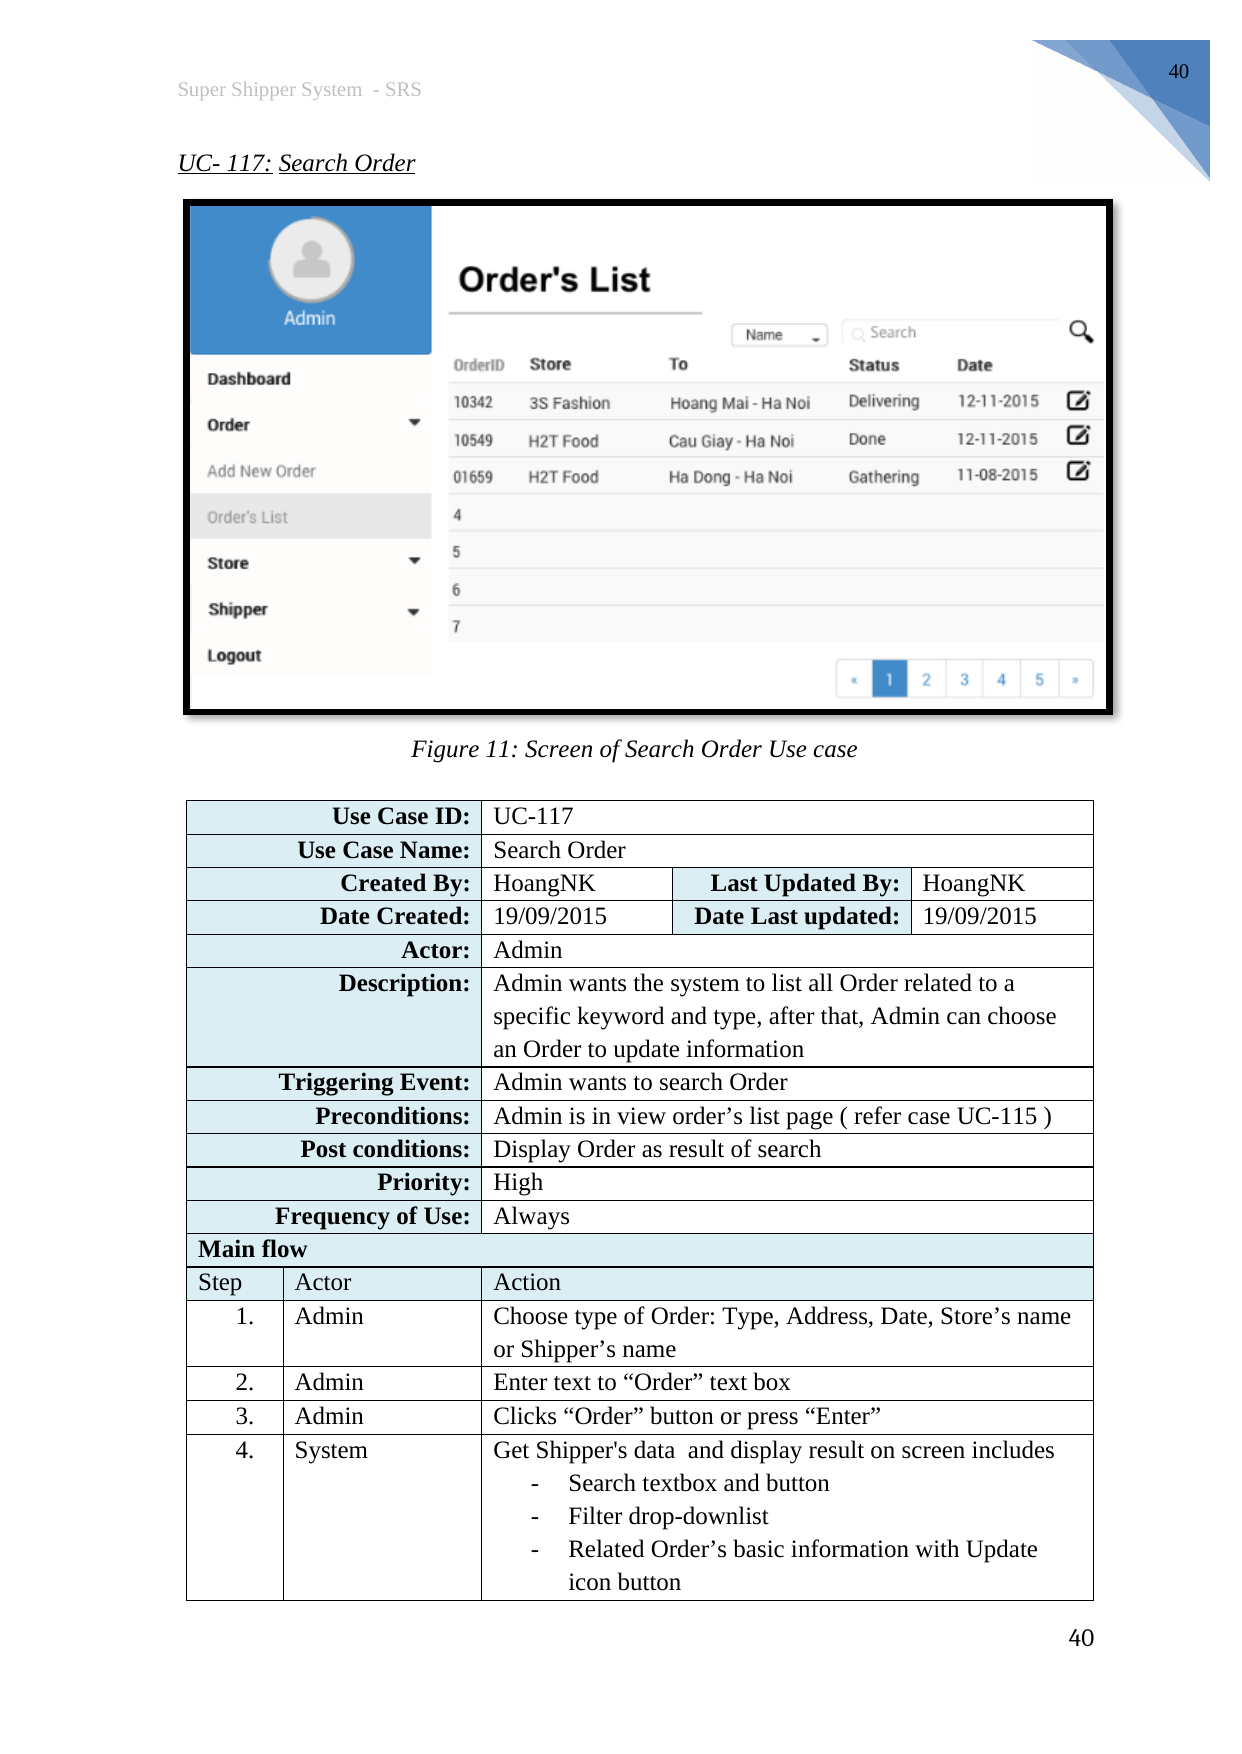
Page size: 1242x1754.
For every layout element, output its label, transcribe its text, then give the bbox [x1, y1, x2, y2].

table_cell Preconditions: [187, 1101, 481, 1133]
table_cell Use Case Name: [187, 835, 481, 867]
table_cell Display Order as result of search [482, 1134, 1093, 1166]
table_cell Clicks “Order” button or press “Enter” [482, 1401, 1093, 1434]
table_cell [187, 1401, 283, 1434]
text Figure 11: Screen of Search Order Use case [177, 734, 1094, 763]
table_cell Date Created: [187, 901, 481, 934]
table_cell Admin [284, 1401, 481, 1434]
table_cell Admin [284, 1301, 481, 1366]
table_cell Step [187, 1268, 283, 1300]
table_cell Admin wants to search Order [482, 1068, 1093, 1100]
table_cell Search Order [482, 835, 1093, 867]
table_cell Action [482, 1268, 1093, 1300]
table_cell Created By: [187, 868, 481, 900]
table_cell [187, 1301, 283, 1366]
table_cell Triggering Event: [187, 1068, 481, 1100]
table_cell Admin [482, 935, 1093, 967]
table_cell Priority: [187, 1168, 481, 1200]
table_cell Always [482, 1201, 1093, 1233]
table_cell Choose type of Order: Type, Address, Date, Store’s name or Shipper’s name [482, 1301, 1093, 1366]
table_cell Description: [187, 968, 481, 1066]
table_cell Main flow [187, 1234, 1093, 1266]
table_cell Actor: [187, 935, 481, 967]
table_header UC-117 [482, 801, 1093, 834]
table_cell 19/09/2015 [482, 901, 672, 934]
table_cell [187, 1367, 283, 1400]
table_cell Date Last updated: [673, 901, 911, 934]
table_cell Admin [284, 1367, 481, 1400]
picture [190, 206, 1106, 709]
table_cell Admin wants the system to list all Order related to a specific keyword and type, after that, Admin can choose an Order to update information [482, 968, 1093, 1066]
table_cell HoangNK [912, 868, 1093, 900]
table_cell System [284, 1435, 481, 1600]
table_cell HoangNK [482, 868, 672, 900]
table_cell Post conditions: [187, 1134, 481, 1166]
table_cell Frequency of Use: [187, 1201, 481, 1233]
table_cell Last Updated By: [673, 868, 911, 900]
picture [1029, 40, 1210, 182]
table_cell Admin is in view order’s list page ( refer case UC-115 ) [482, 1101, 1093, 1133]
table_cell Actor [284, 1268, 481, 1300]
table_cell [187, 1435, 283, 1600]
table_cell High [482, 1168, 1093, 1200]
table_cell Get Shipper's data and display result on screen includes Search textbox and button Filter drop-downlist Related Order’s basic information with Update icon button [482, 1435, 1093, 1600]
subtitle UC- 117: Search Order [177, 148, 1094, 176]
table_cell Enter text to “Order” text box [482, 1367, 1093, 1400]
table_cell 19/09/2015 [912, 901, 1093, 934]
table_header Use Case ID: [187, 801, 481, 834]
